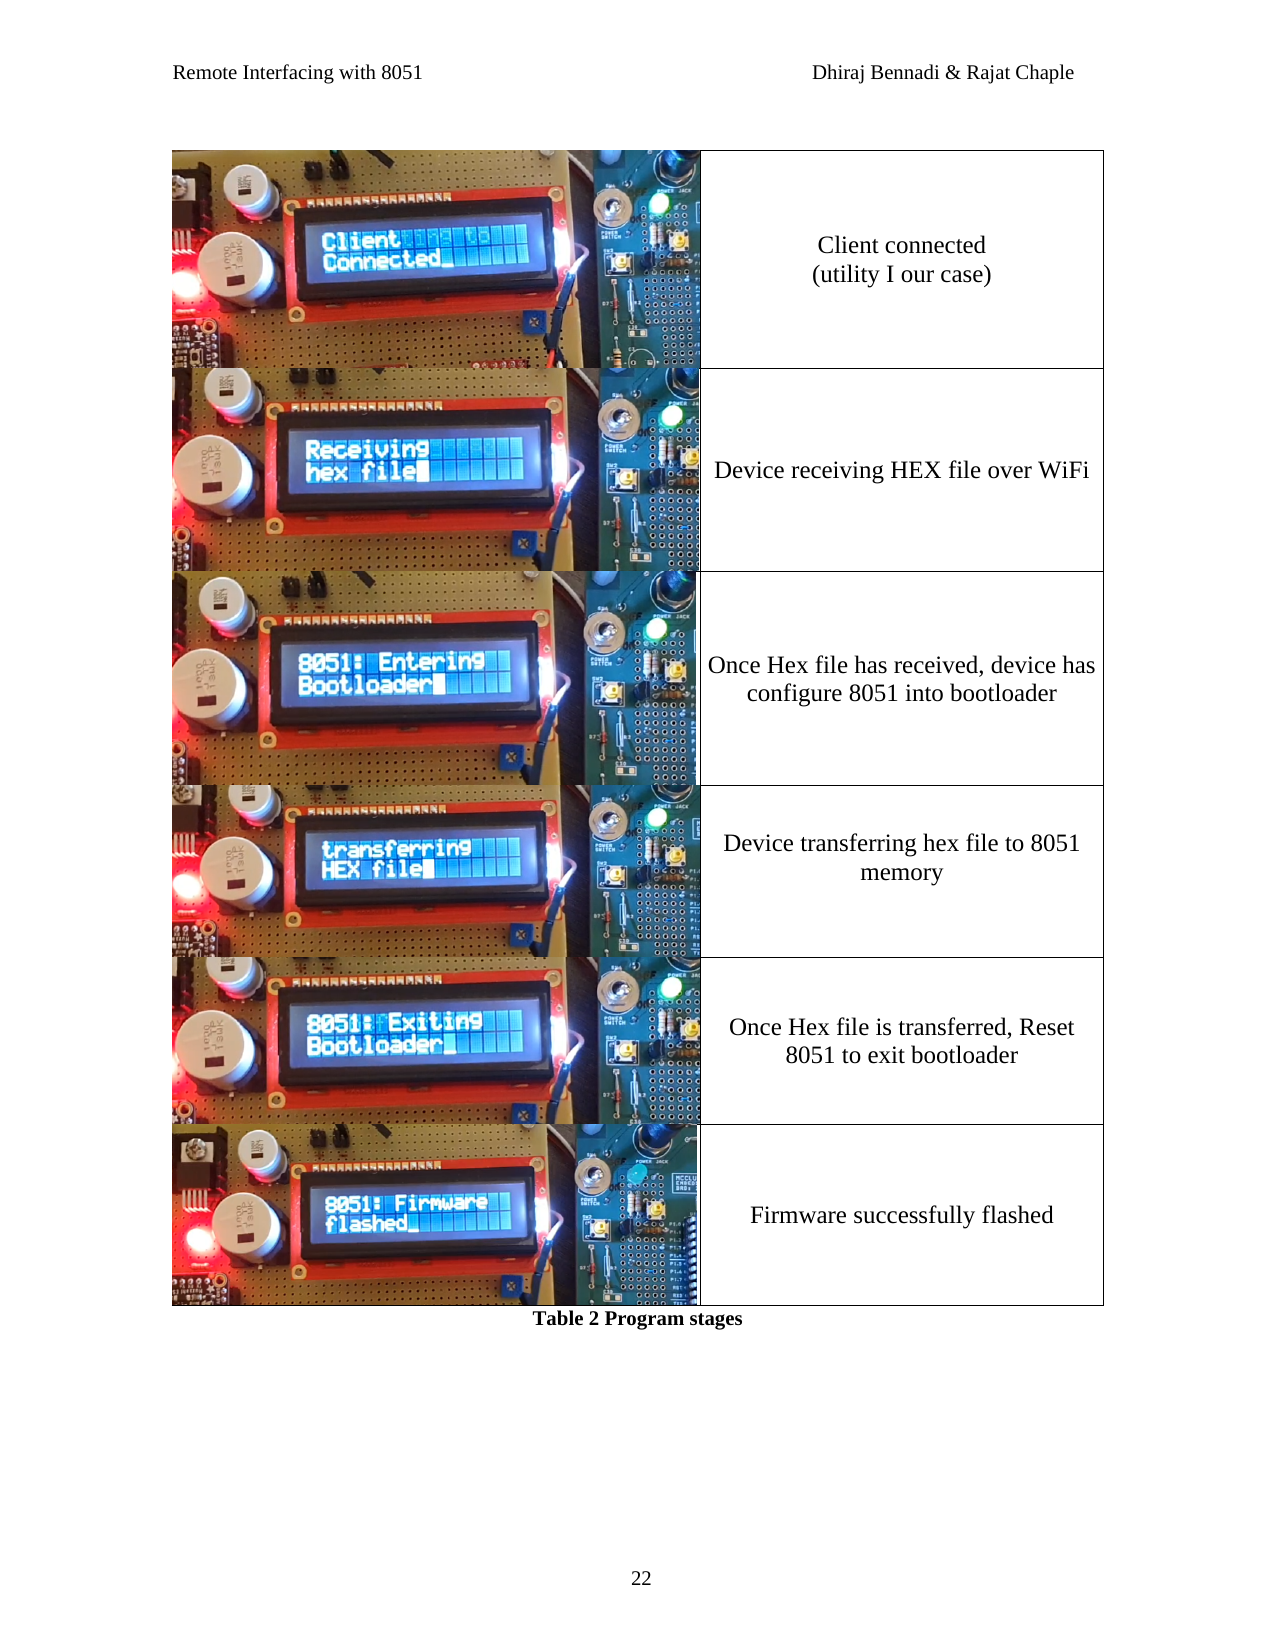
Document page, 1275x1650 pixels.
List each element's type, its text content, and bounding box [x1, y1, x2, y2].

table_cell Once Hex file is transferred, Reset 8051 to exit bootloader [701, 958, 1103, 1123]
table_cell [696, 572, 700, 785]
table_cell Once Hex file has received, device has configure 8051 into bootloader [701, 572, 1103, 785]
text Table 2 Program stages [172, 1306, 1102, 1330]
table_cell Device receiving HEX file over WiFi [701, 369, 1103, 571]
table_cell Device transferring hex file to 8051 memory [701, 786, 1103, 957]
table_cell Client connected (utility I our case) [701, 151, 1103, 368]
table_cell Firmware successfully flashed [701, 1125, 1103, 1305]
picture [172, 150, 700, 1305]
